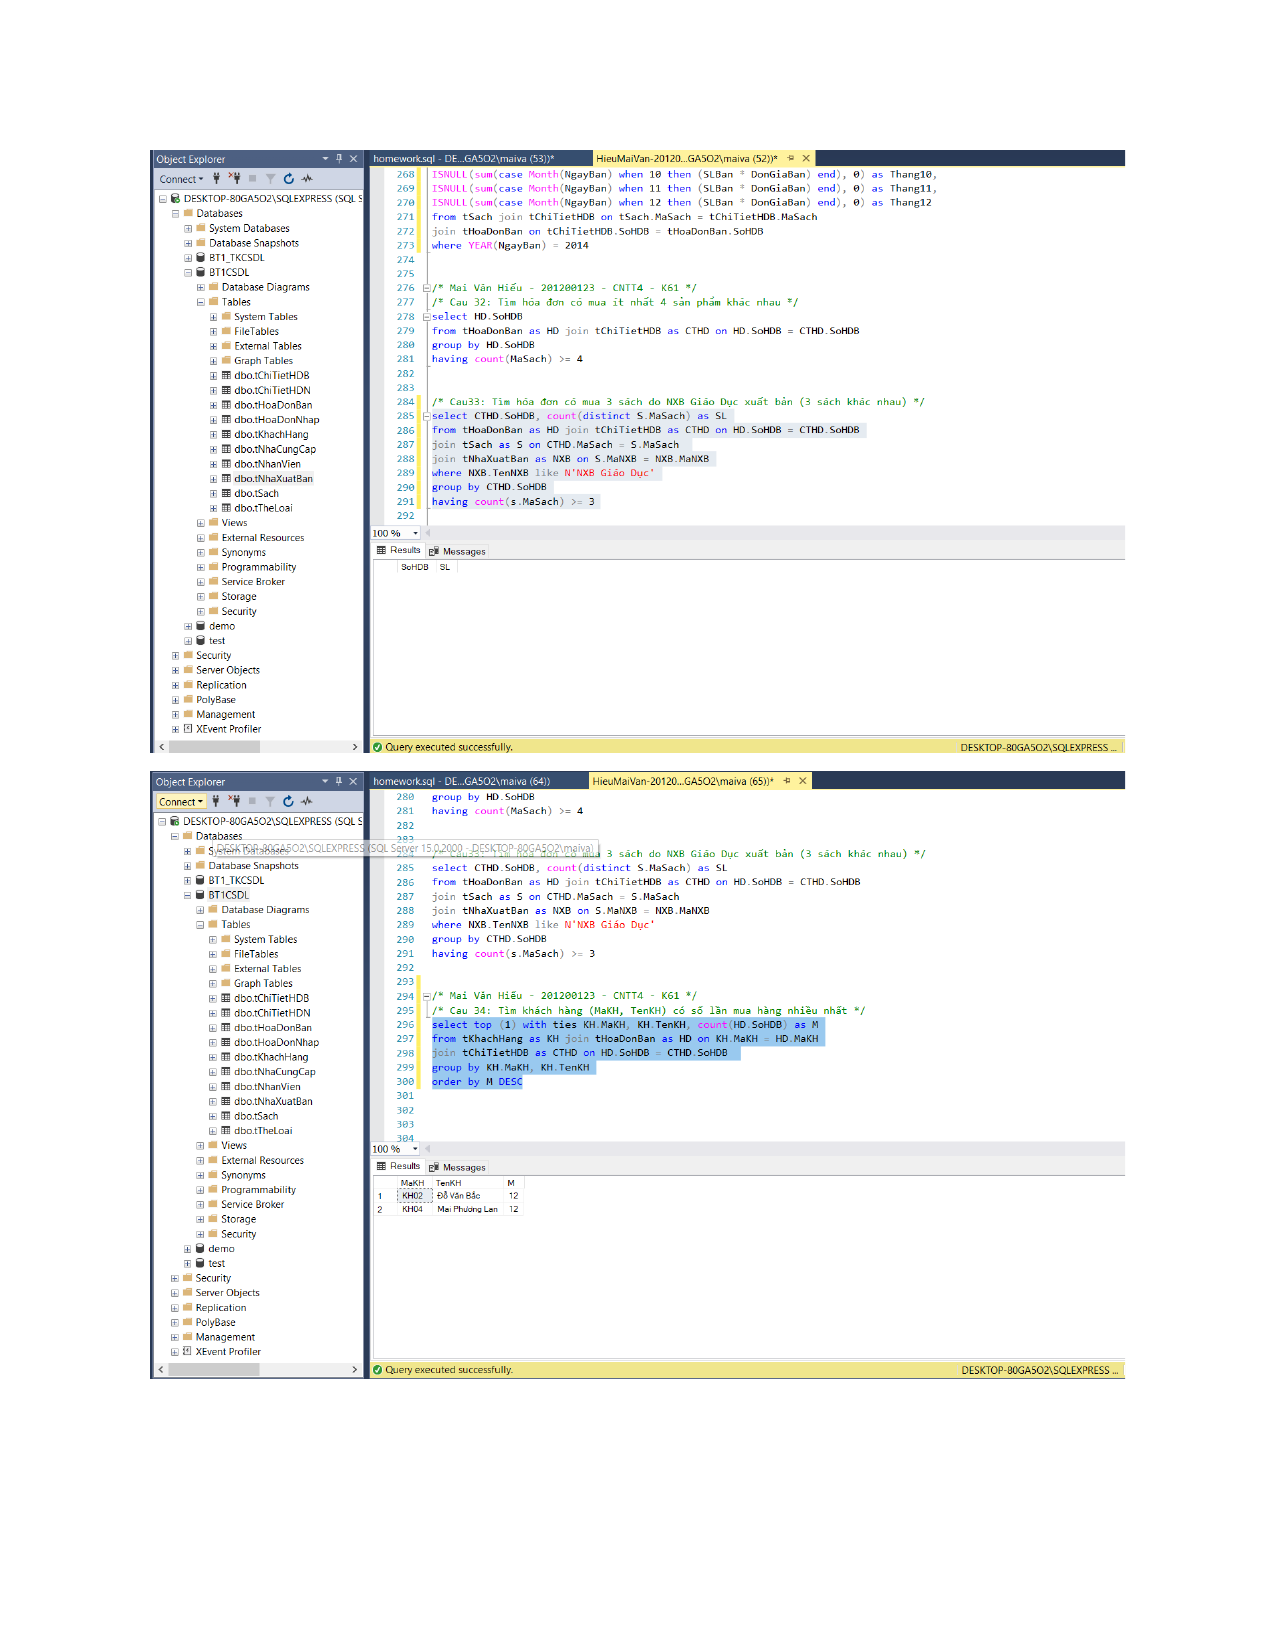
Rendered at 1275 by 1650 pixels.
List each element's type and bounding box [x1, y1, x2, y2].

picture [150, 150, 1125, 753]
picture [150, 771, 1125, 1379]
